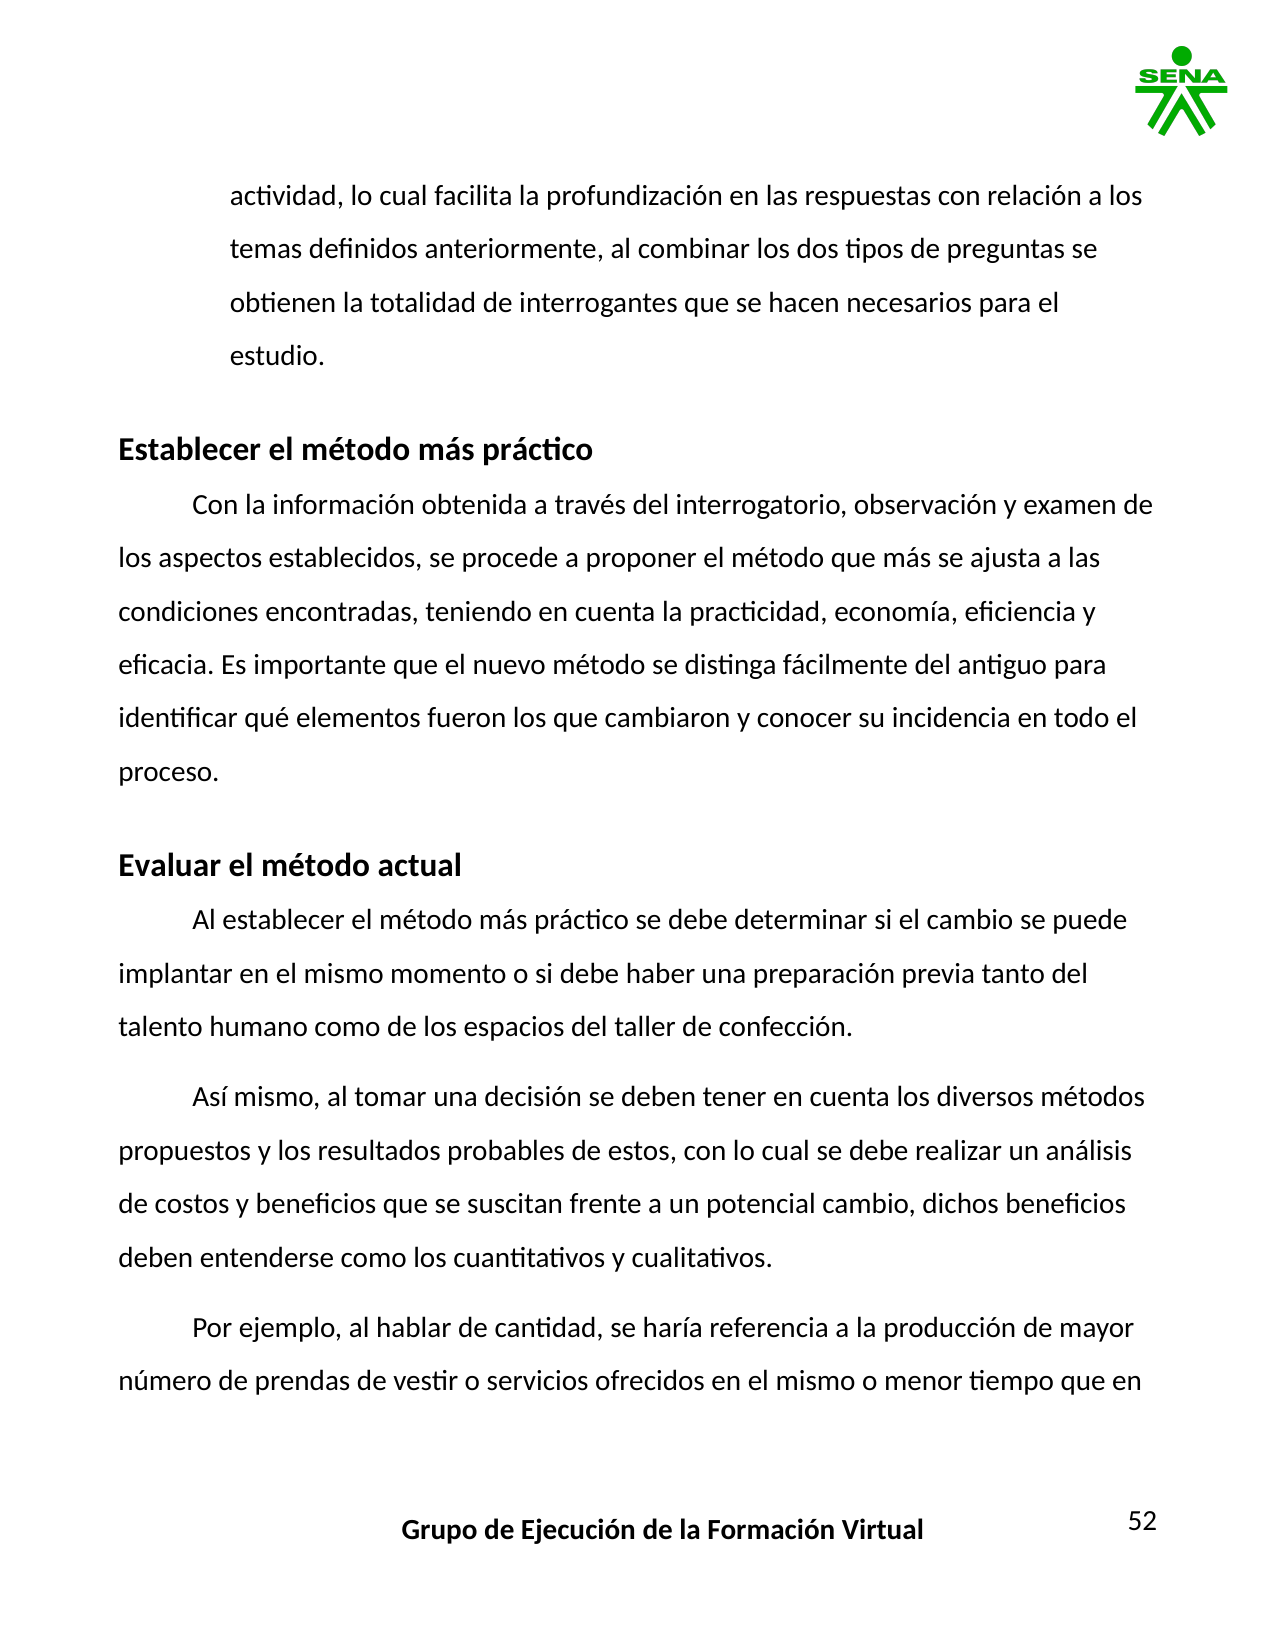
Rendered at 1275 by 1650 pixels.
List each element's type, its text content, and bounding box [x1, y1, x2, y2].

text Al establecer el método más práctico se debe determinar si el cambio se puede implantar en el mismo momento o si debe haber una preparación previa tanto del talento humano como de los espacios del taller de confección. [118, 901, 1157, 1044]
subtitle Establecer el método más práctico [118, 428, 1157, 469]
picture [1135, 46, 1228, 136]
text Con la información obtenida a través del interrogatorio, observación y examen de los aspectos establecidos, se procede a proponer el método que más se ajusta a las condiciones encontradas, teniendo en cuenta la practicidad, economía, eficiencia y eficacia. Es importante que el nuevo método se distinga fácilmente del antiguo para identificar qué elementos fueron los que cambiaron y conocer su incidencia en todo el proceso. [118, 486, 1157, 789]
subtitle Evaluar el método actual [118, 844, 1157, 885]
text Así mismo, al tomar una decisión se deben tener en cuenta los diversos métodos propuestos y los resultados probables de estos, con lo cual se debe realizar un análisis de costos y beneficios que se suscitan frente a un potencial cambio, dichos beneficios deben entenderse como los cuantitativos y cualitativos. [118, 1078, 1157, 1274]
